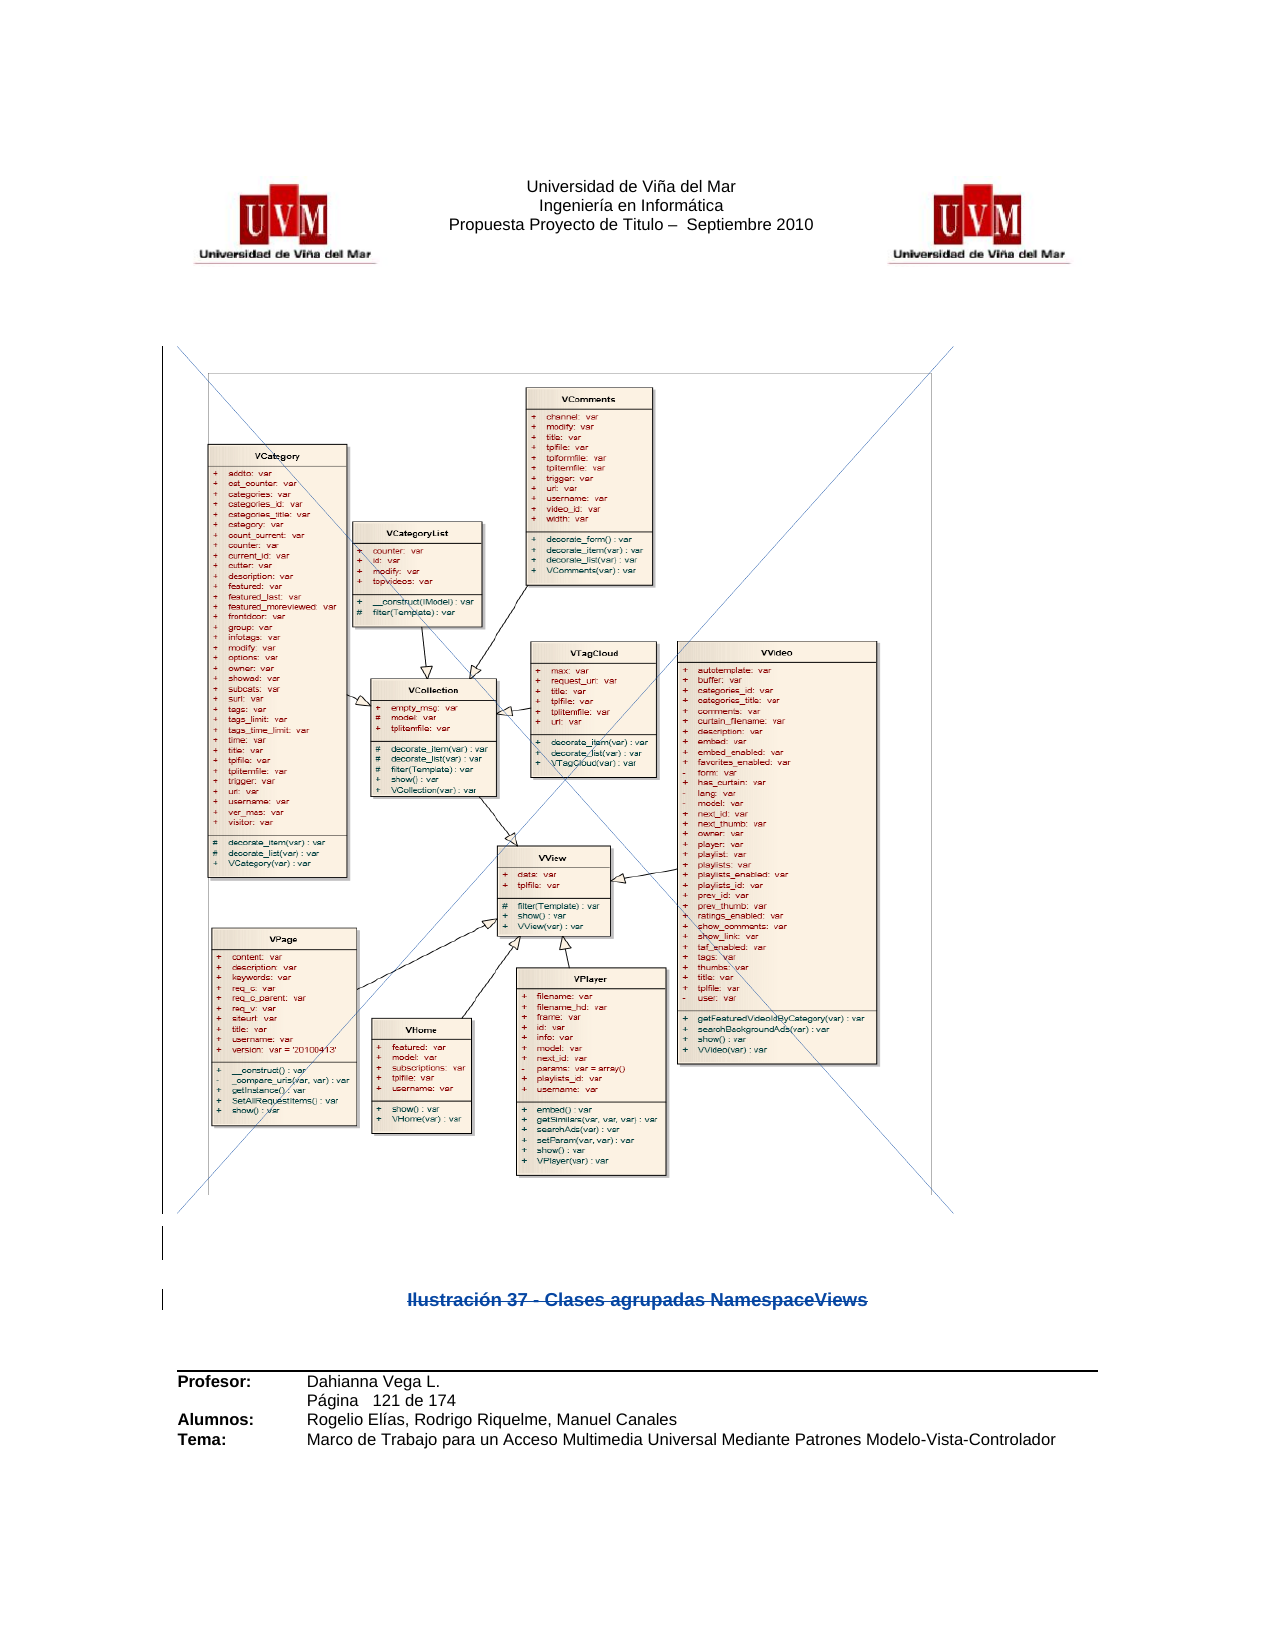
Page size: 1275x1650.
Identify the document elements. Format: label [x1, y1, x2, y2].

picture [177, 348, 564, 1212]
picture [178, 346, 952, 778]
picture [871, 176, 1084, 267]
picture [567, 347, 954, 1212]
picture [178, 781, 952, 1214]
picture [177, 176, 390, 267]
